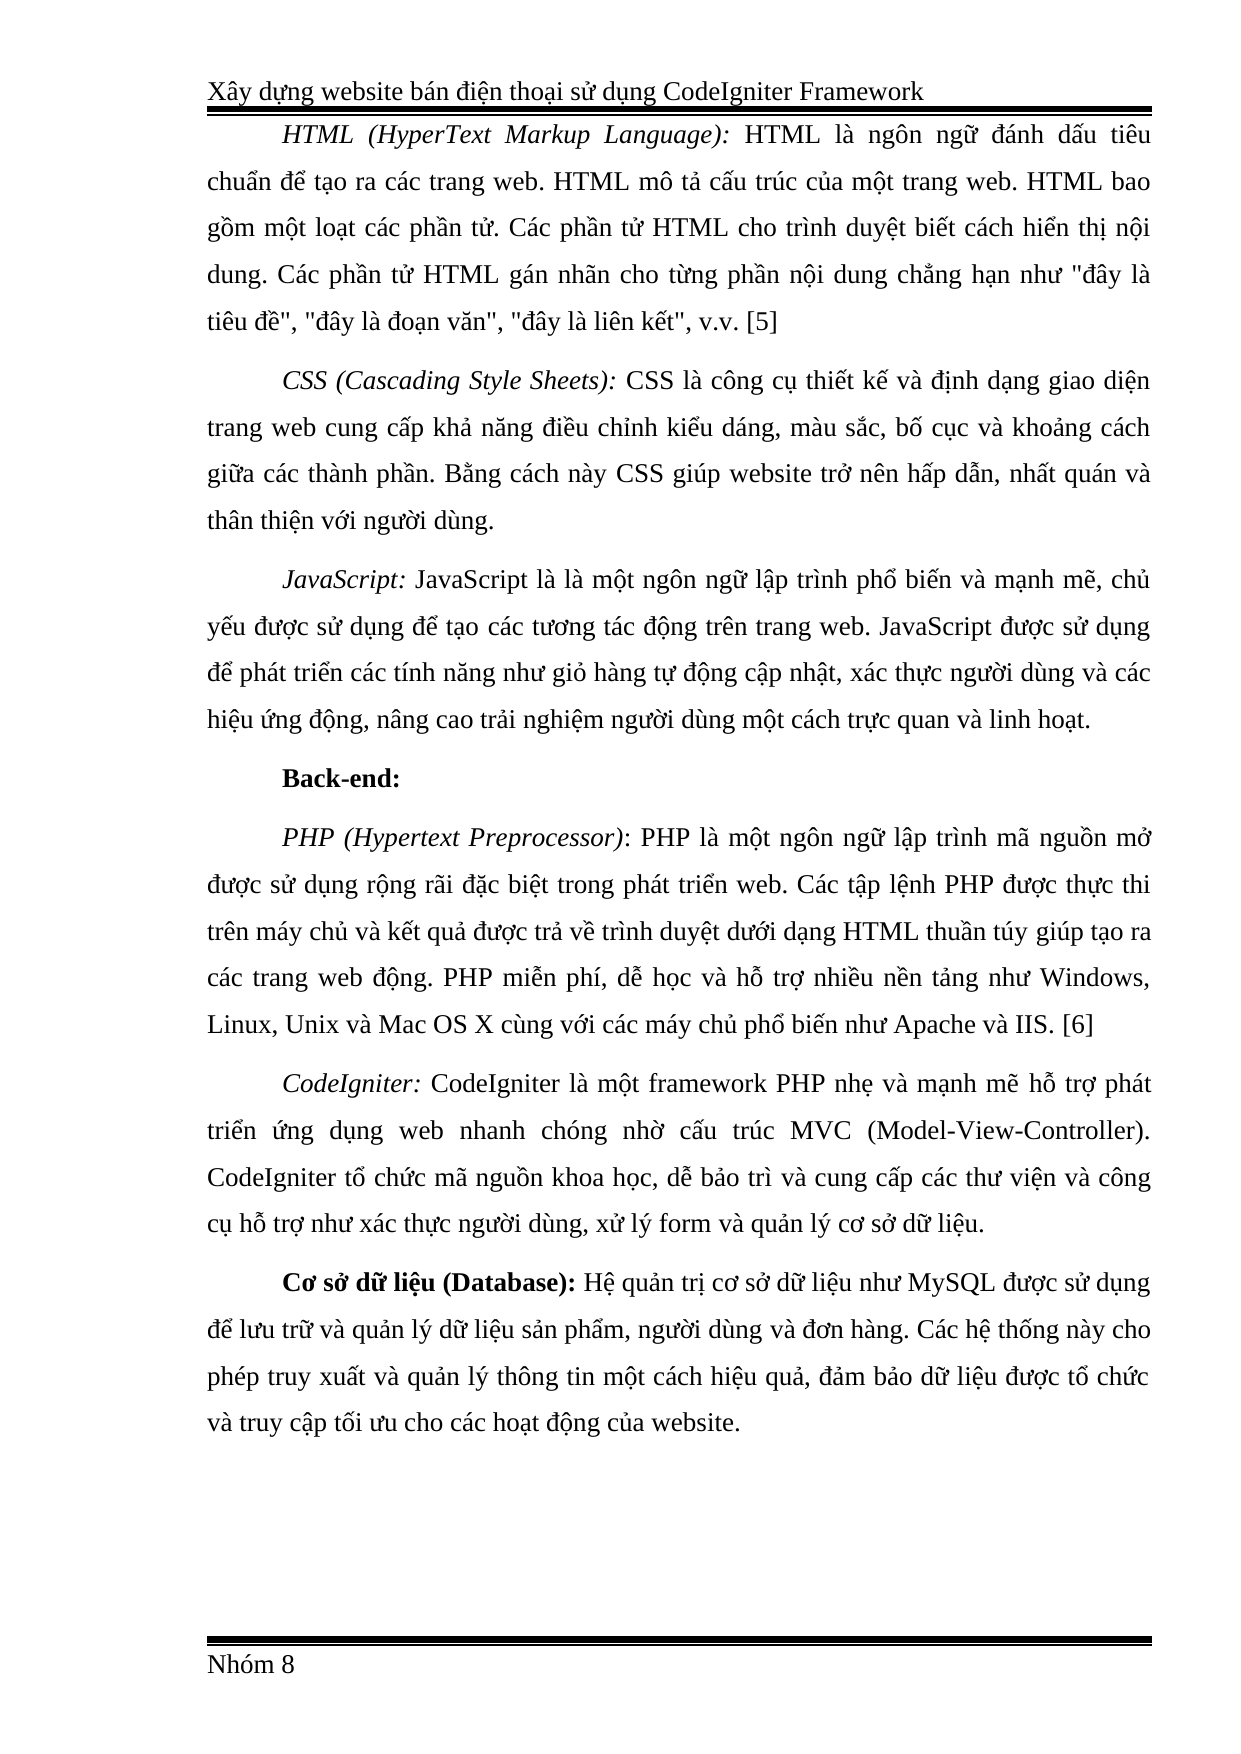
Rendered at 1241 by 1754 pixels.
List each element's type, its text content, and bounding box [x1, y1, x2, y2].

text Back-end: [207, 762, 1152, 793]
text CodeIgniter: CodeIgniter là một framework PHP nhẹ và mạnh mẽ hỗ trợ phát triển ứng dụng web nhanh chóng nhờ cấu trúc MVC (Model-View-Controller). CodeIgniter tổ chức mã nguồn khoa học, dễ bảo trì và cung cấp các thư viện và công cụ hỗ trợ như xác thực người dùng, xử lý form và quản lý cơ sở dữ liệu. [207, 1067, 1152, 1238]
text CSS (Cascading Style Sheets): CSS là công cụ thiết kế và định dạng giao diện trang web cung cấp khả năng điều chỉnh kiểu dáng, màu sắc, bố cục và khoảng cách giữa các thành phần. Bằng cách này CSS giúp website trở nên hấp dẫn, nhất quán và thân thiện với người dùng. [207, 364, 1152, 535]
text HTML (HyperText Markup Language): HTML là ngôn ngữ đánh dấu tiêu chuẩn để tạo ra các trang web. HTML mô tả cấu trúc của một trang web. HTML bao gồm một loạt các phần tử. Các phần tử HTML cho trình duyệt biết cách hiển thị nội dung. Các phần tử HTML gán nhãn cho từng phần nội dung chẳng hạn như "đây là tiêu đề", "đây là đoạn văn", "đây là liên kết", v.v. [207, 118, 1152, 336]
text Cơ sở dữ liệu (Database): Hệ quản trị cơ sở dữ liệu như MySQL được sử dụng để lưu trữ và quản lý dữ liệu sản phẩm, người dùng và đơn hàng. Các hệ thống này cho phép truy xuất và quản lý thông tin một cách hiệu quả, đảm bảo dữ liệu được tổ chức và truy cập tối ưu cho các hoạt động của website. [207, 1266, 1152, 1438]
text JavaScript: JavaScript là là một ngôn ngữ lập trình phổ biến và mạnh mẽ, chủ yếu được sử dụng để tạo các tương tác động trên trang web. JavaScript được sử dụng để phát triển các tính năng như giỏ hàng tự động cập nhật, xác thực người dùng và các hiệu ứng động, nâng cao trải nghiệm người dùng một cách trực quan và linh hoạt. [207, 563, 1152, 734]
text PHP (Hypertext Preprocessor): PHP là một ngôn ngữ lập trình mã nguồn mở được sử dụng rộng rãi đặc biệt trong phát triển web. Các tập lệnh PHP được thực thi trên máy chủ và kết quả được trả về trình duyệt dưới dạng HTML thuần túy giúp tạo ra các trang web động. PHP miễn phí, dễ học và hỗ trợ nhiều nền tảng như Windows, Linux, Unix và Mac OS X cùng với các máy chủ phổ biến như Apache và IIS. [207, 821, 1152, 1039]
